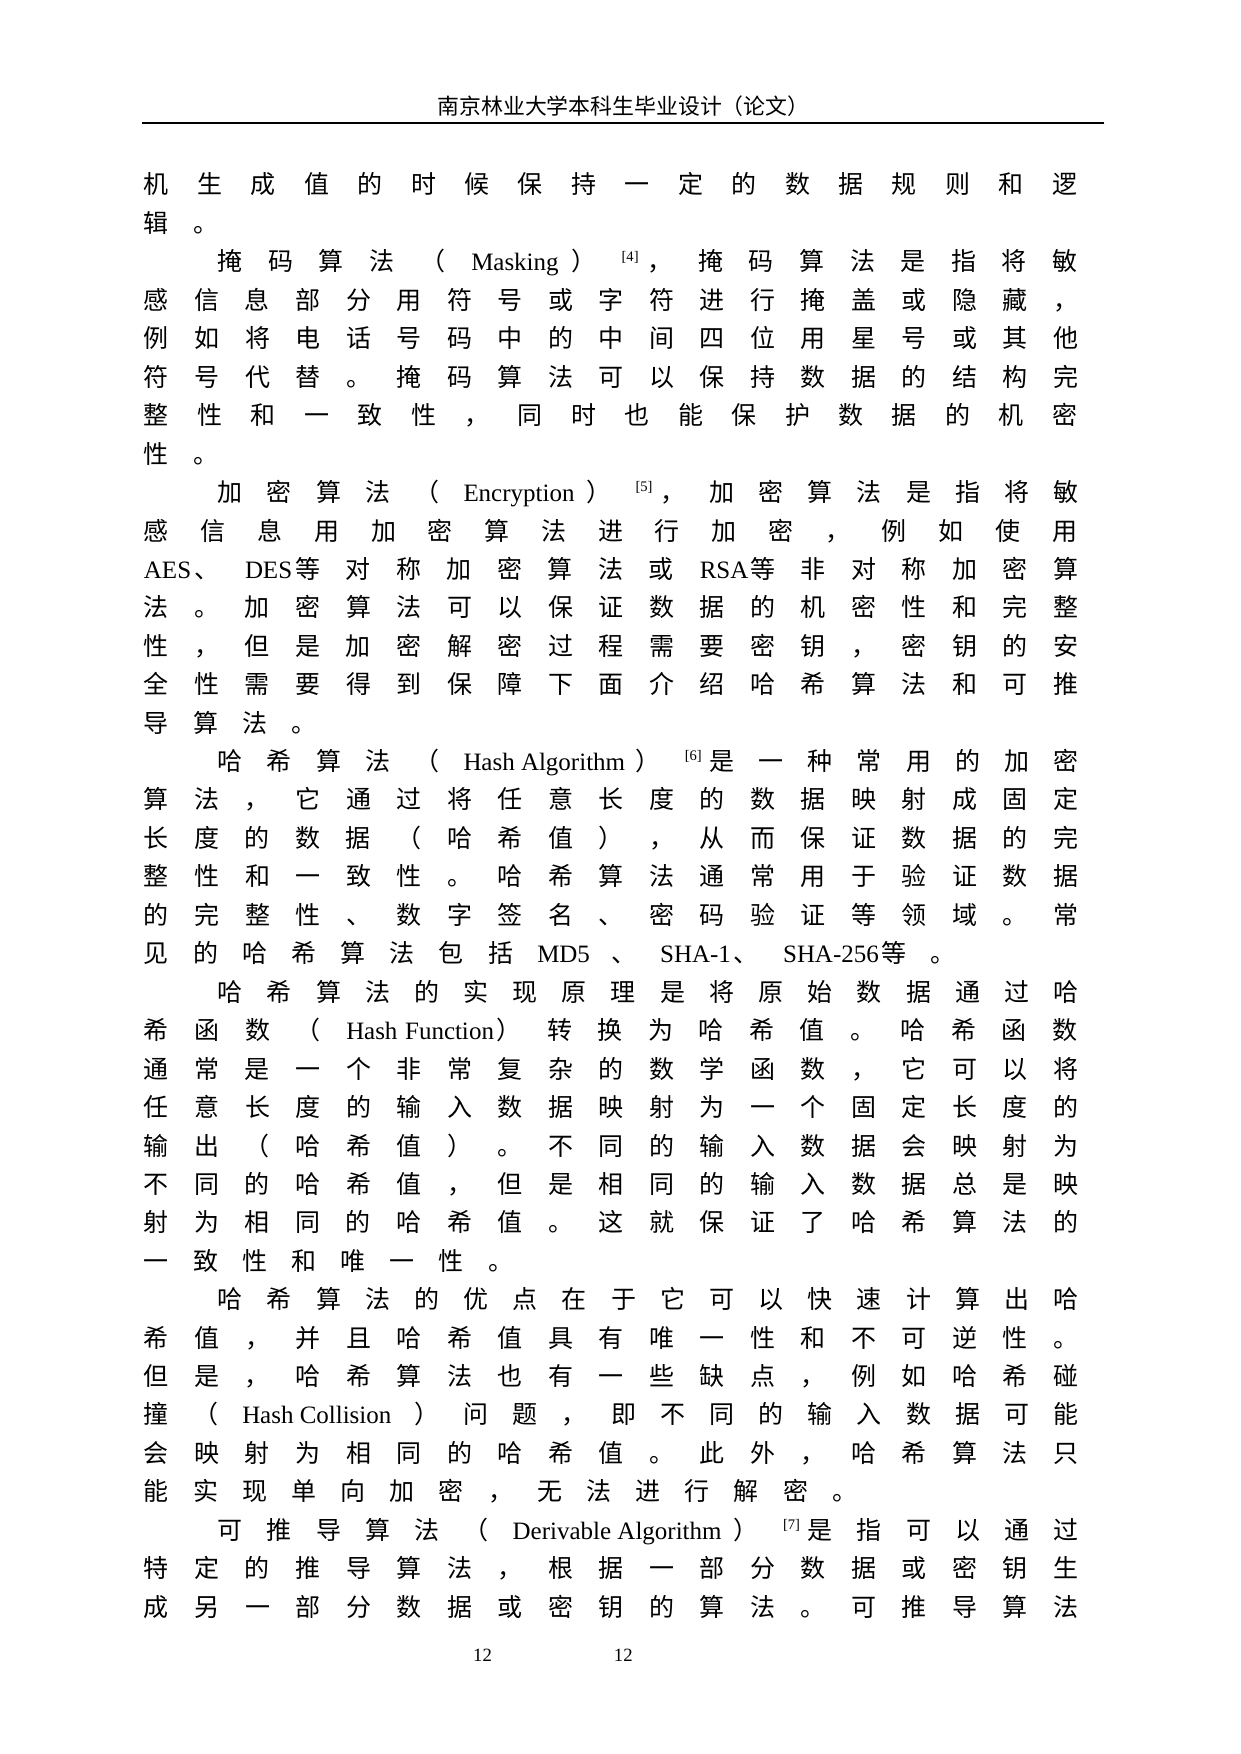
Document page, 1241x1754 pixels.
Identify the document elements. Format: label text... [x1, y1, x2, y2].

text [144, 1509, 1102, 1624]
text 哈希算法的实现原理是将原始数据通过哈希函数（Hash Function）转换为哈希值。哈希函数通常是一个非常复杂的数学函数，它可以将任意长度的输入数据映射为一个固定长度的输出（哈希值）。不同的输入数据会映射为不同的哈希值，但是相同的输入数据总是映射为相同的哈希值。这就保证了哈希算法的一致性和唯一性。 [144, 971, 1102, 1279]
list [144, 164, 1102, 241]
list 掩码算法（Masking）[4]，掩码算法是指将敏感信息部分用符号或字符进行掩盖或隐藏，例如将电话号码中的中间四位用星号或其他符号代替。掩码算法可以保持数据的结构完整性和一致性，同时也能保护数据的机密性。 [144, 241, 1102, 471]
text 哈希算法的优点在于它可以快速计算出哈希值，并且哈希值具有唯一性和不可逆性。但是，哈希算法也有一些缺点，例如哈希碰撞（Hash Collision）问题，即不同的输入数据可能会映射为相同的哈希值。此外，哈希算法只能实现单向加密，无法进行解密。 [144, 1279, 1102, 1509]
text 哈希算法（Hash Algorithm）[6]是一种常用的加密算法，它通过将任意长度的数据映射成固定长度的数据（哈希值），从而保证数据的完整性和一致性。哈希算法通常用于验证数据的完整性、数字签名、密码验证等领域。常见的哈希算法包括MD5、SHA-1、SHA-256等。 [144, 741, 1102, 971]
list 加密算法（Encryption）[5]，加密算法是指将敏感信息用加密算法进行加密，例如使用AES、DES等对称加密算法或RSA等非对称加密算法。加密算法可以保证数据的机密性和完整性，但是加密解密过程需要密钥，密钥的安全性需要得到保障下面介绍哈希算法和可推导算法。 [144, 471, 1102, 741]
